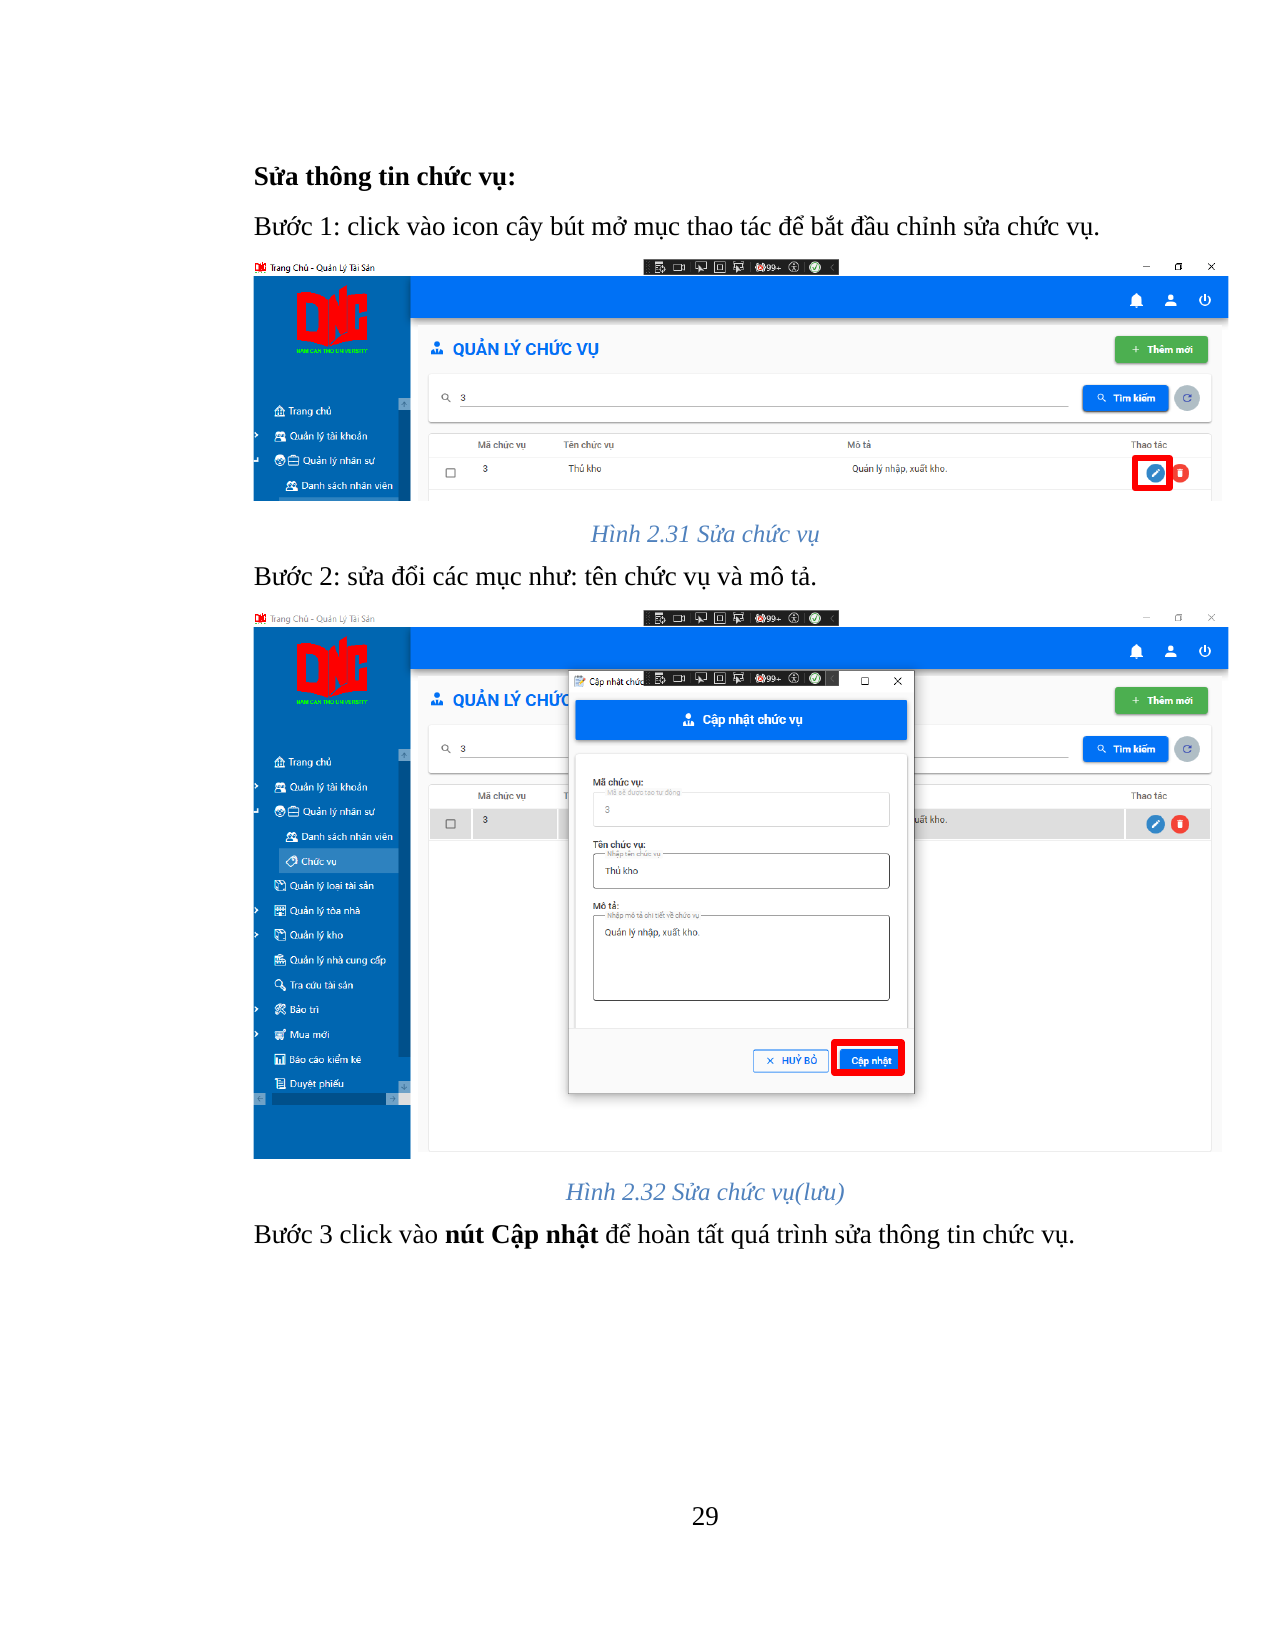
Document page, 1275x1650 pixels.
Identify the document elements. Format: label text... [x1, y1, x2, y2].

text Bước 3 click vào nút Cập nhật để hoàn tất quá trình sửa thông tin chức vụ. [207, 1218, 1157, 1249]
text Hình 2.31 Sửa chức vụ [207, 519, 1157, 548]
text Hình 2.32 Sửa chức vụ(lưu) [207, 1177, 1157, 1206]
text Bước 2: sửa đổi các mục như: tên chức vụ và mô tả. [207, 560, 1157, 591]
text Sửa thông tin chức vụ: [207, 160, 1157, 191]
picture [253, 610, 1229, 1159]
text Bước 1: click vào icon cây bút mở mục thao tác để bắt đầu chỉnh sửa chức vụ. [207, 210, 1157, 241]
picture [253, 259, 1229, 501]
